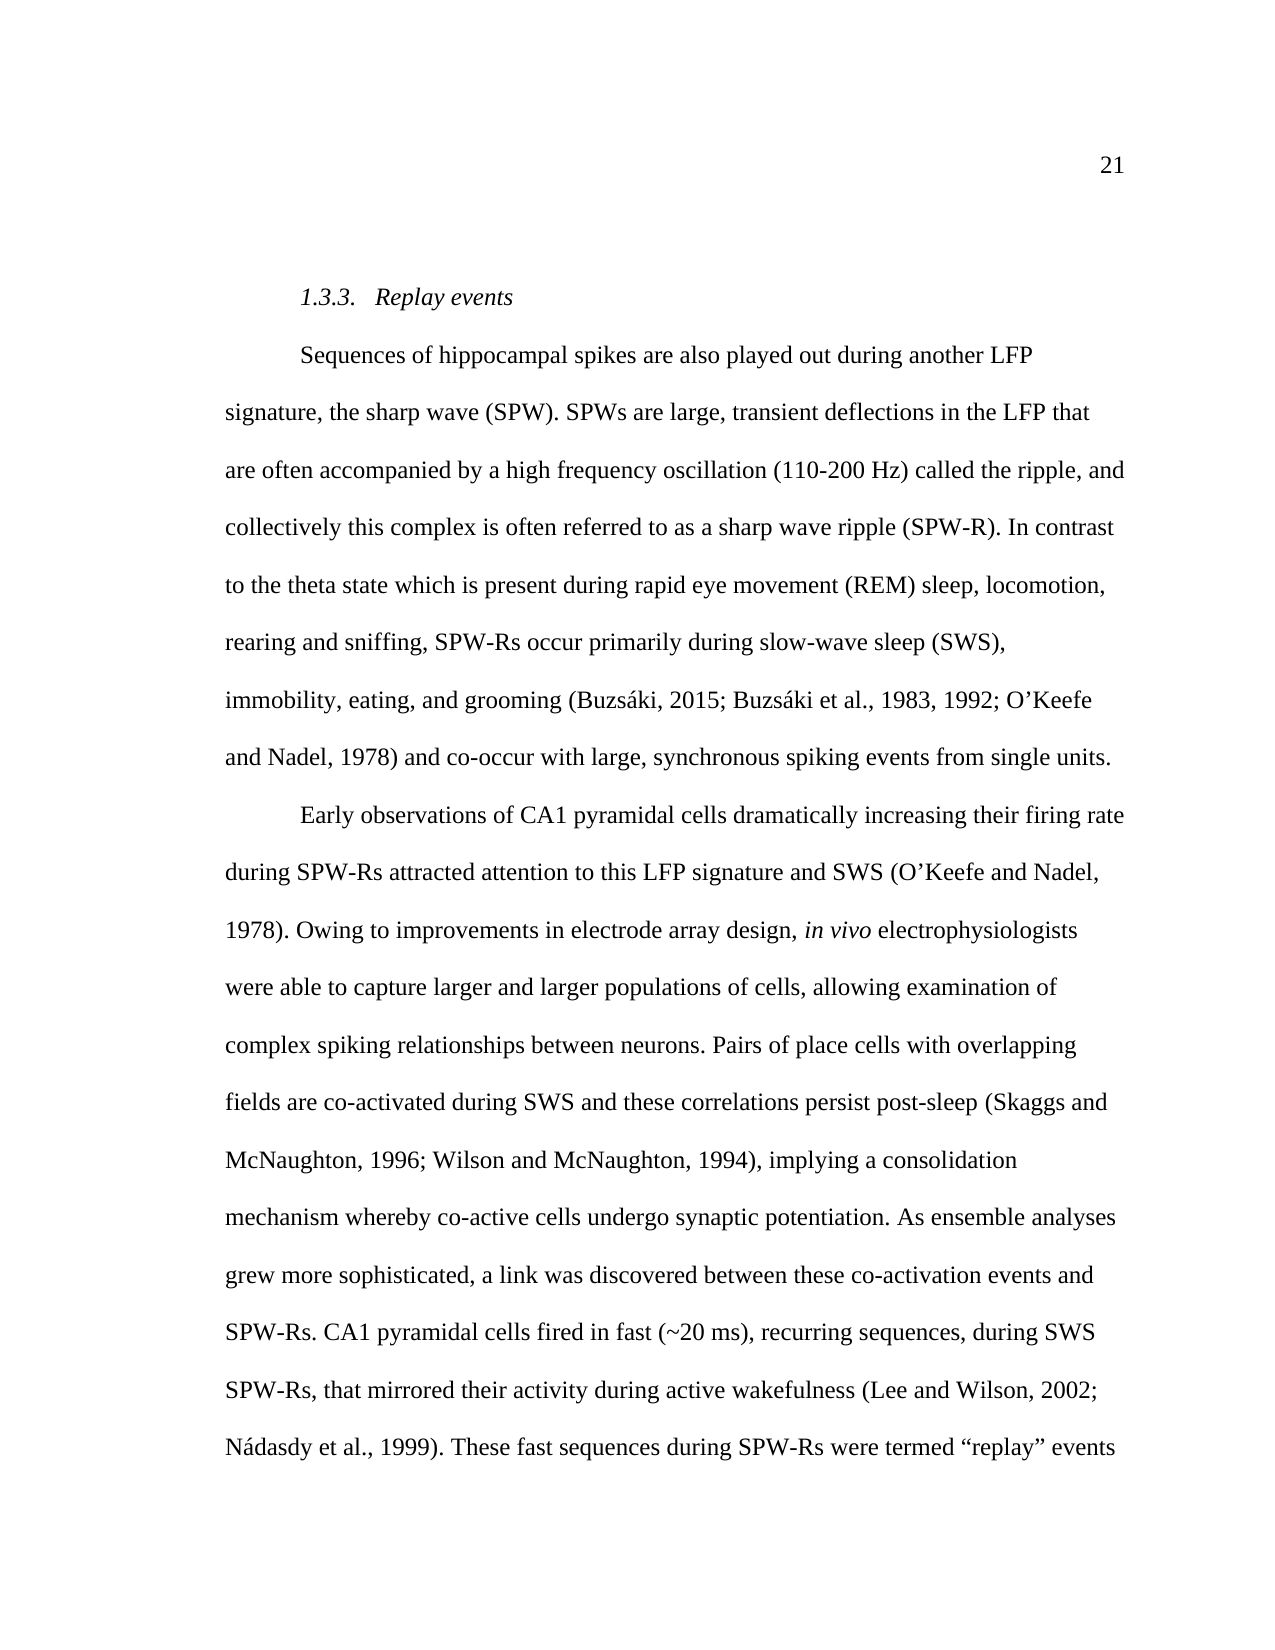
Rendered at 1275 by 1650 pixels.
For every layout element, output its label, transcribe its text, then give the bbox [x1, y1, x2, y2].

subtitle Replay events [300, 282, 1125, 311]
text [225, 800, 1125, 1461]
text Sequences of hippocampal spikes are also played out during another LFP signature, the sharp wave (SPW). SPWs are large, transient deflections in the LFP that are often accompanied by a high frequency oscillation (110-200 Hz) called the ripple, and collectively this complex is often referred to as a sharp wave ripple (SPW-R). In contrast to the theta state which is present during rapid eye movement (REM) sleep, locomotion, rearing and sniffing, SPW-Rs occur primarily during slow-wave sleep (SWS), immobility, eating, and grooming (Buzsáki, 2015; Buzsáki et al., 1983, 1992; O’Keefe and Nadel, 1978) and co-occur with large, synchronous spiking events from single units. [225, 340, 1125, 771]
